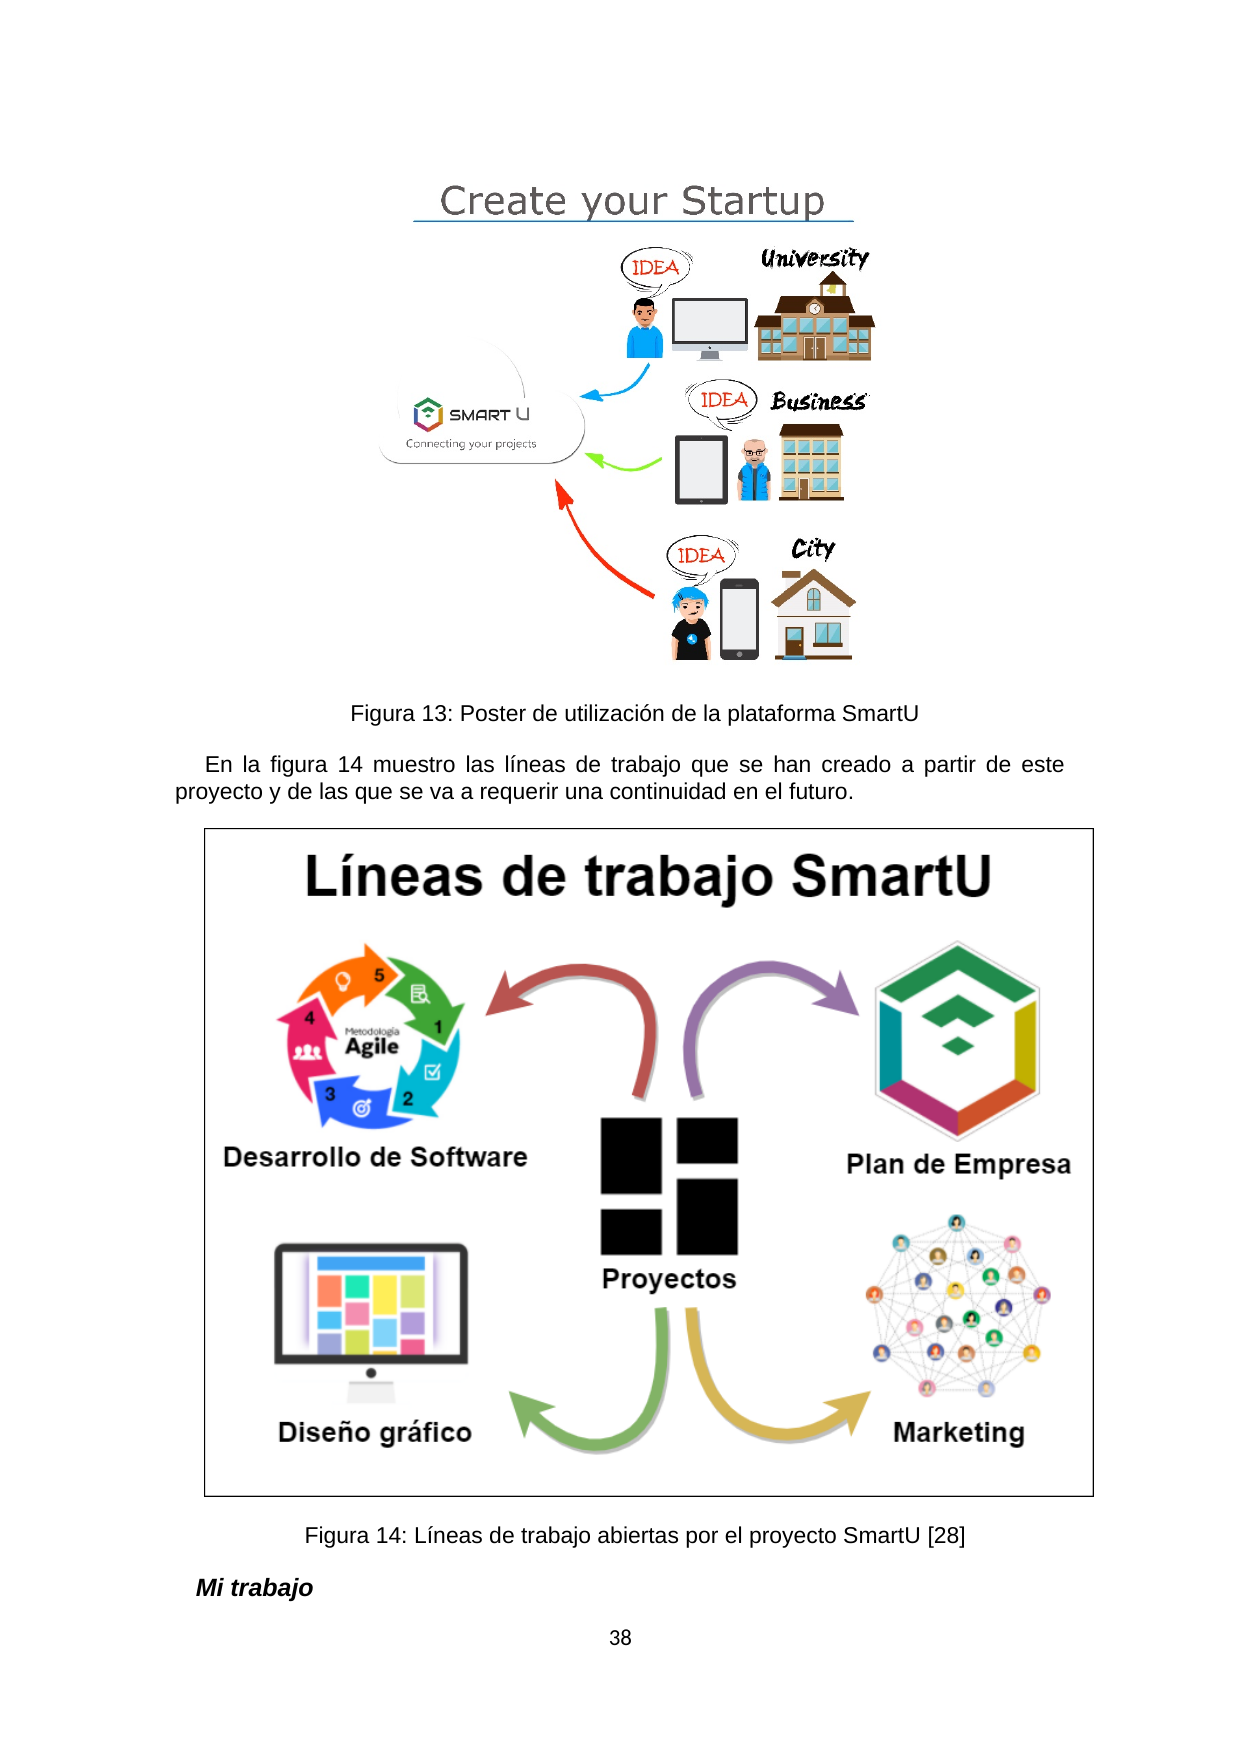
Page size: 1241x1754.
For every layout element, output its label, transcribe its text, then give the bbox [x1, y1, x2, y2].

text En la figura 14 muestro las líneas de trabajo que se han creado a partir de este proyecto y de las que se va a requerir una continuidad en el futuro. [175, 751, 1065, 804]
picture [204, 828, 1094, 1497]
text Figura 14: Líneas de trabajo abiertas por el proyecto SmartU [175, 1522, 1065, 1548]
text Figura 13: Poster de utilización de la plataforma SmartU [175, 700, 1065, 726]
subtitle Mi trabajo [196, 1573, 1065, 1602]
picture [378, 162, 892, 675]
